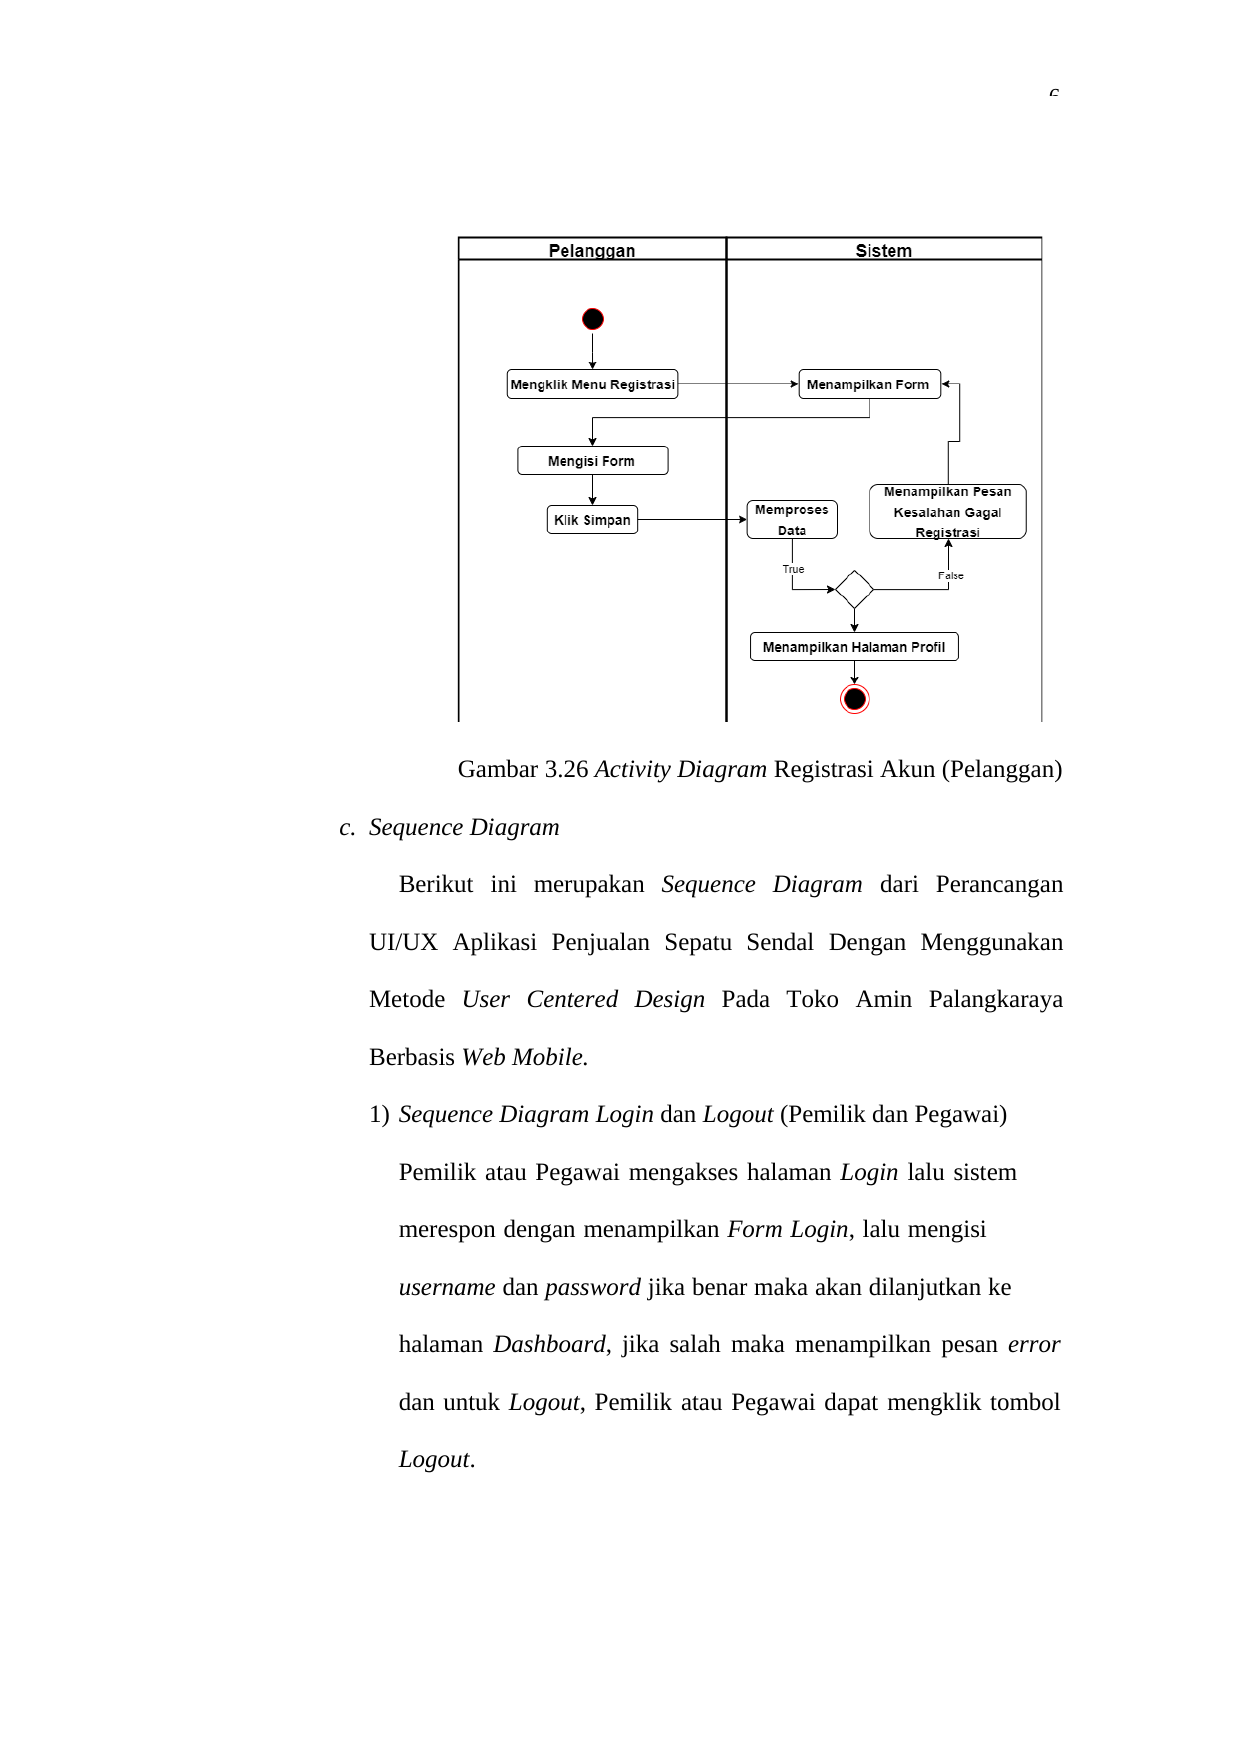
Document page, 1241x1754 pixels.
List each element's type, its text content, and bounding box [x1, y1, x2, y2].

text Gambar 3.26 Activity Diagram Registrasi Akun (Pelanggan) [458, 754, 1176, 783]
list Sequence Diagram [339, 812, 1176, 841]
list Sequence Diagram Login dan Logout (Pemilik dan Pegawai) Pemilik atau Pegawai mengakses halaman Login lalu sistem merespon dengan menampilkan Form Login, lalu mengisi username dan password jika benar maka akan dilanjutkan ke halaman Dashboard, jika salah maka menampilkan pesan error dan untuk Logout, Pemilik atau Pegawai dapat mengklik tombol Logout. [369, 1099, 1064, 1473]
text Berikut ini merupakan Sequence Diagram dari Perancangan UI/UX Aplikasi Penjualan Sepatu Sendal Dengan Menggunakan Metode User Centered Design Pada Toko Amin Palangkaraya Berbasis Web Mobile. [369, 869, 1064, 1071]
picture [457, 236, 1043, 722]
